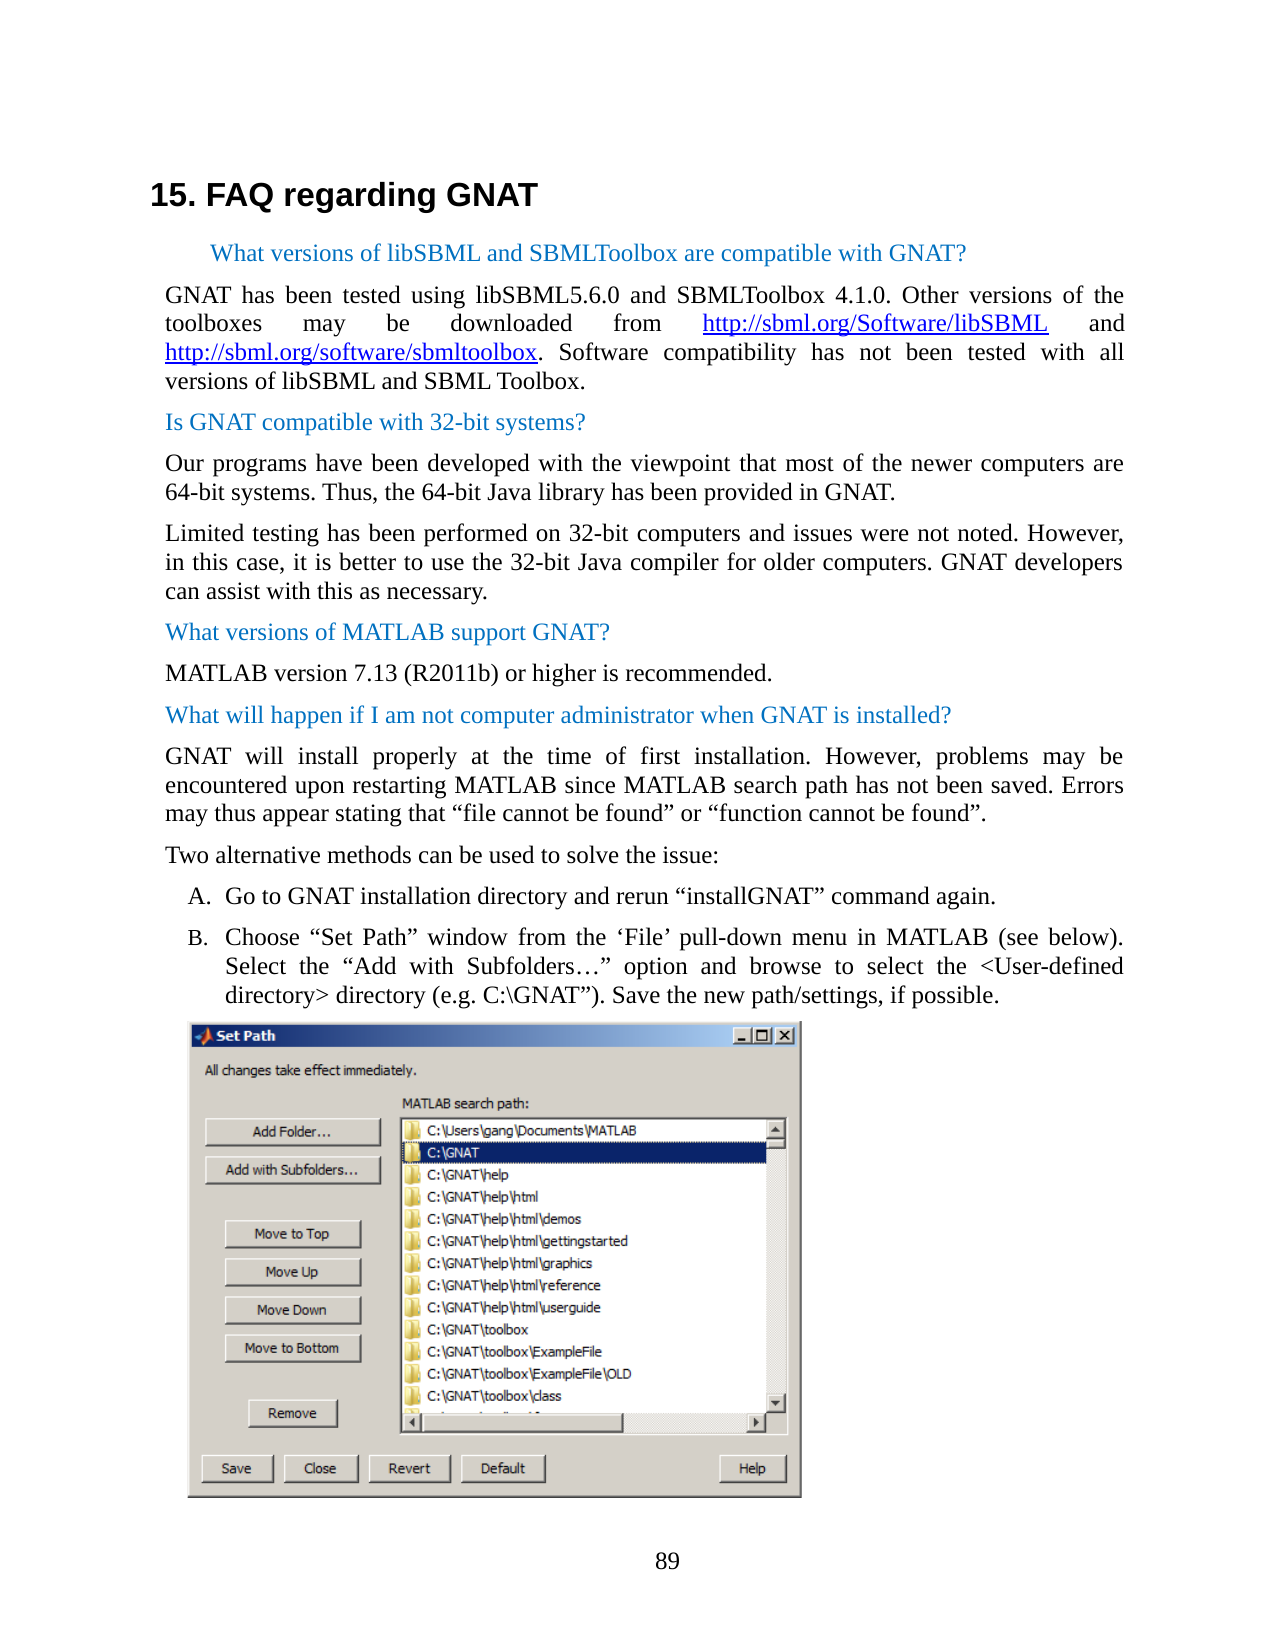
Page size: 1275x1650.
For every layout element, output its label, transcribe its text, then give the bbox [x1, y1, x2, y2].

text What versions of libSBML and SBMLToolbox are compatible with GNAT? [165, 238, 1125, 267]
picture [187, 1021, 802, 1498]
text Limited testing has been performed on 32-bit computers and issues were not noted. However, in this case, it is better to use the 32-bit Java compiler for older computers. GNAT developers can assist with this as necessary. [165, 518, 1125, 605]
text GNAT will install properly at the time of first installation. However, problems may be encountered upon restarting MATLAB since MATLAB search path has not been saved. Errors may thus appear stating that “file cannot be found” or “function cannot be found”. [165, 741, 1125, 827]
text What versions of MATLAB support GNAT? [165, 617, 1125, 646]
subtitle 15. FAQ regarding GNAT [150, 175, 1125, 213]
text MATLAB version 7.13 (R2011b) or higher is recommended. [165, 658, 1125, 687]
list Choose “Set Path” window from the ‘File’ pull-down menu in MATLAB (see below). Select the “Add with Subfolders…” option and browse to select the <User-defined directory> directory (e.g. C:\GNAT”). Save the new path/settings, if possible. [187, 922, 1125, 1008]
text GNAT has been tested using libSBML5.6.0 and SBMLToolbox 4.1.0. Other versions of the toolboxes may be downloaded from http://sbml.org/Software/libSBML and http://sbml.org/software/sbmltoolbox. Software compatibility has not been tested with all versions of libSBML and SBML Toolbox. [165, 280, 1125, 395]
text Our programs have been developed with the viewpoint that most of the newer computers are 64-bit systems. Thus, the 64-bit Java library has been provided in GNAT. [165, 448, 1125, 506]
list Go to GNAT installation directory and rerun “installGNAT” command again. [187, 881, 1125, 910]
text Two alternative methods can be used to solve the issue: [165, 840, 1125, 868]
text Is GNAT compatible with 32-bit systems? [165, 407, 1125, 436]
text What will happen if I am not computer administrator when GNAT is installed? [165, 700, 1125, 728]
